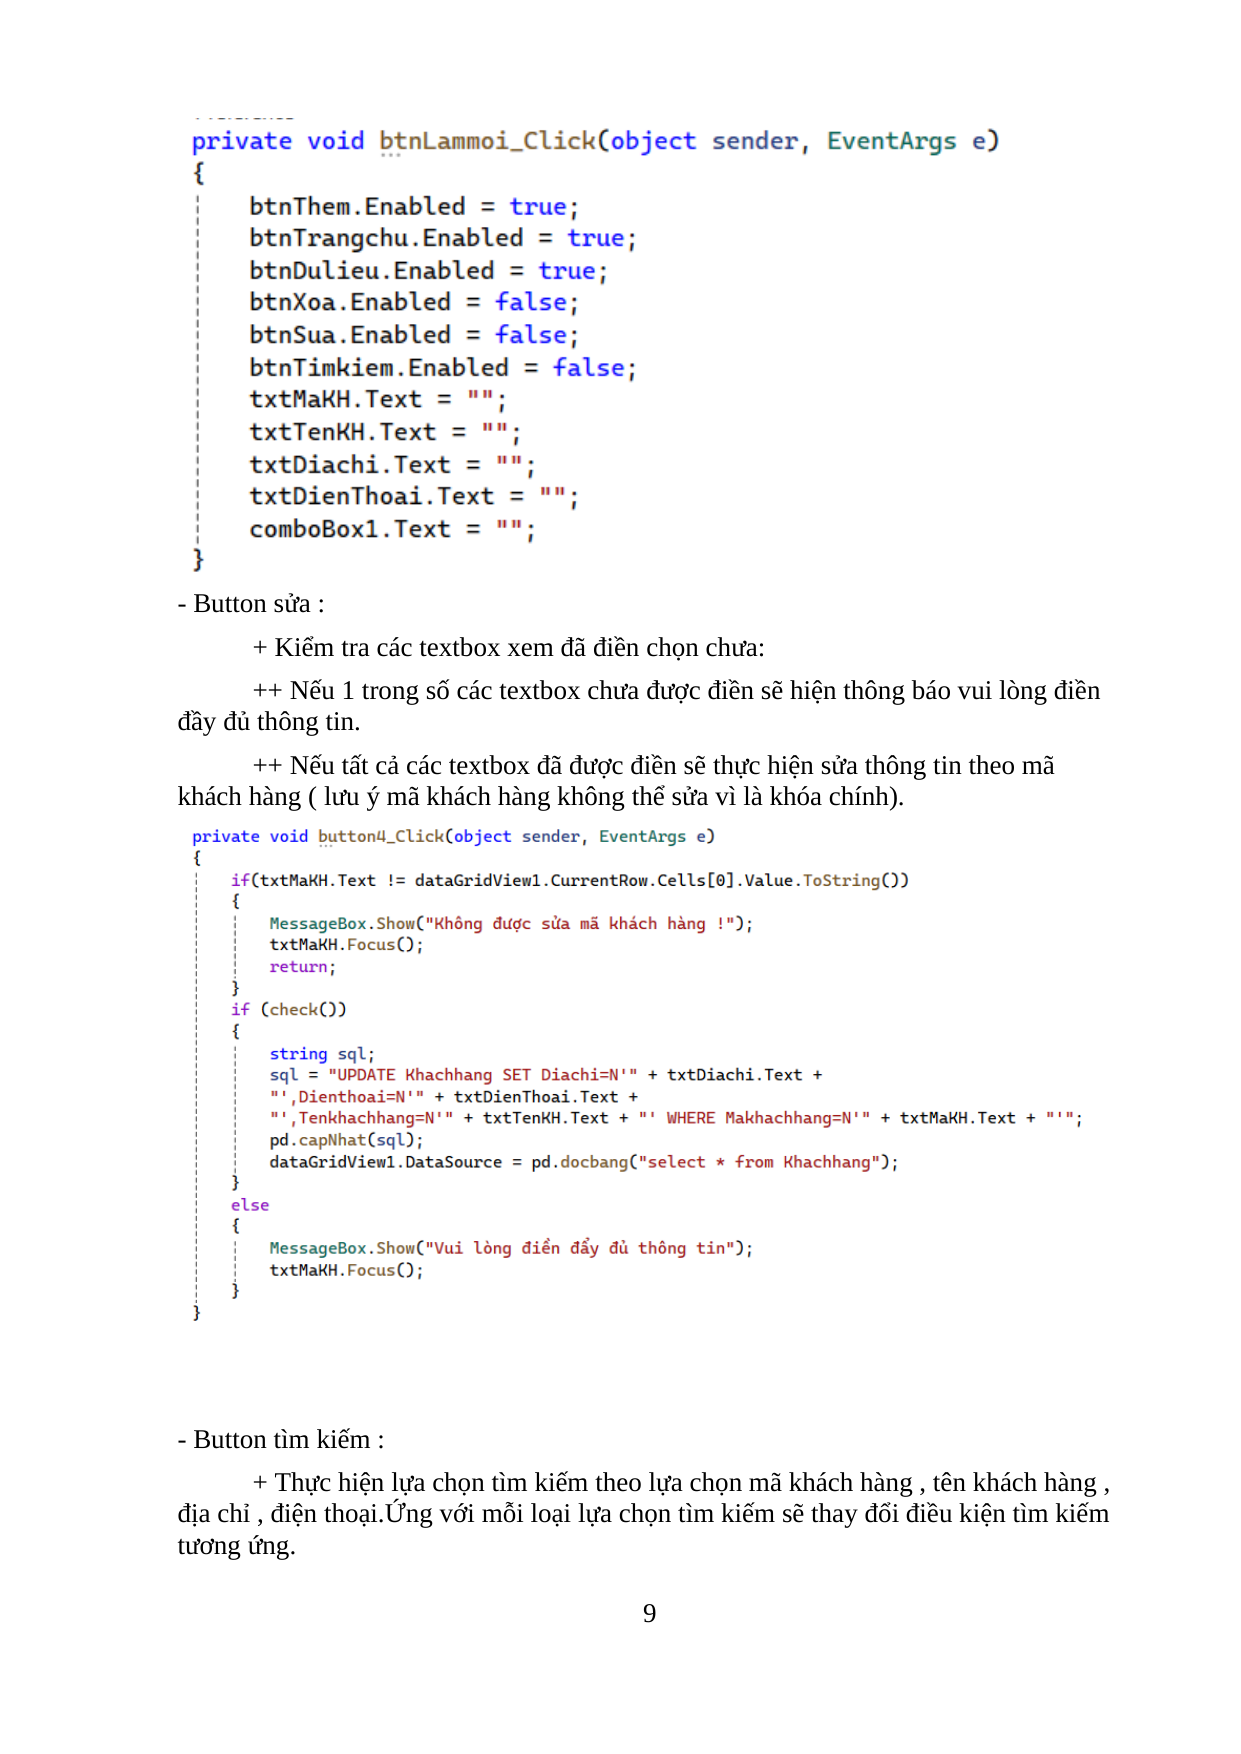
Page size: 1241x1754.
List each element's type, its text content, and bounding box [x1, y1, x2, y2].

text + Thực hiện lựa chọn tìm kiếm theo lựa chọn mã khách hàng , tên khách hàng , địa chỉ , điện thoại.Ứng với mỗi loại lựa chọn tìm kiếm sẽ thay đổi điều kiện tìm kiếm tương ứng. [177, 1466, 1122, 1560]
text ++ Nếu tất cả các textbox đã được điền sẽ thực hiện sửa thông tin theo mã khách hàng ( lưu ý mã khách hàng không thể sửa vì là khóa chính). [177, 749, 1122, 811]
text - Button tìm kiếm : [177, 1423, 1122, 1454]
text + Kiểm tra các textbox xem đã điền chọn chưa: [177, 631, 1122, 662]
text ++ Nếu 1 trong số các textbox chưa được điền sẽ hiện thông báo vui lòng điền đầy đủ thông tin. [177, 674, 1122, 737]
picture [177, 118, 1022, 575]
picture [177, 823, 1123, 1323]
text - Button sửa : [177, 587, 1122, 618]
